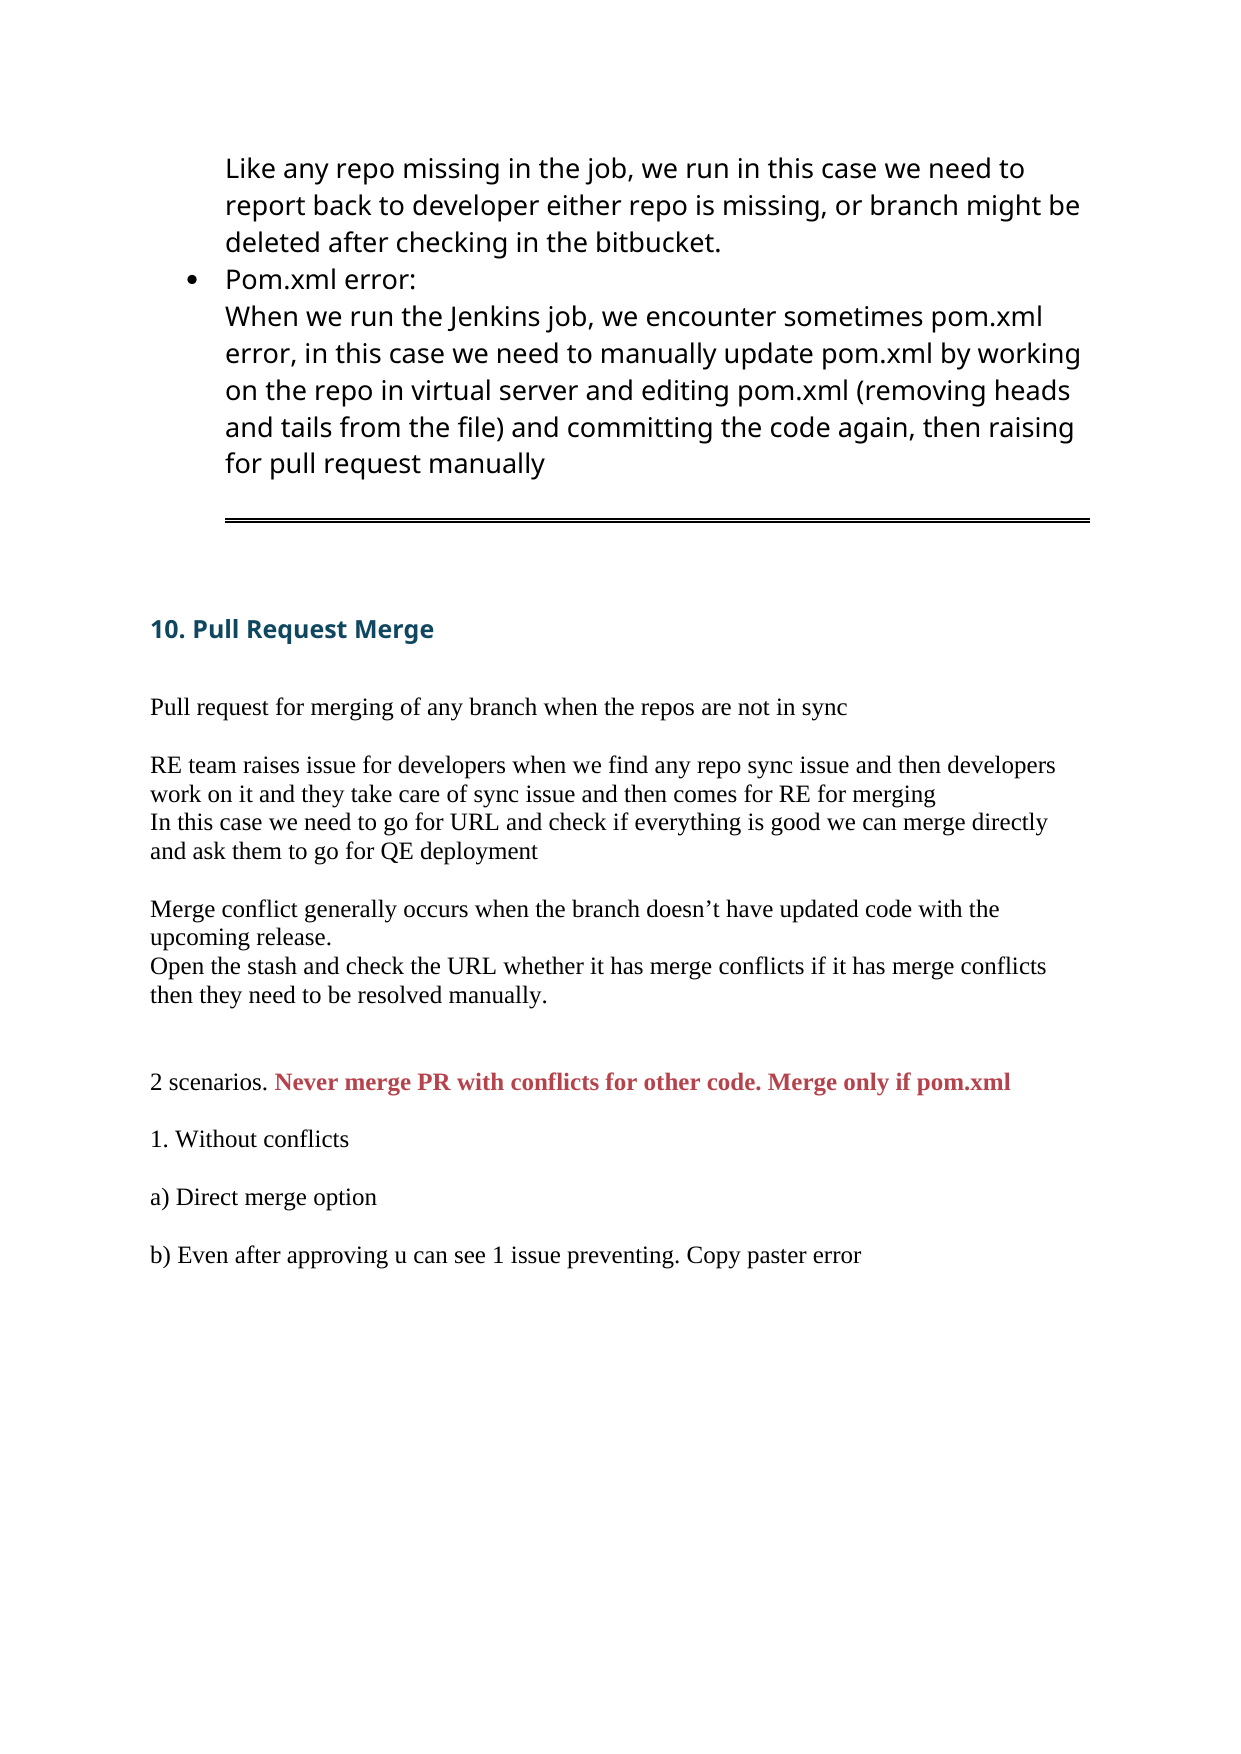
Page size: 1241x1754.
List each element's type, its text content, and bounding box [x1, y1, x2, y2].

text 1. Without conflicts [150, 1124, 1090, 1153]
text Merge conflict generally occurs when the branch doesn’t have updated code with the upcoming release. [150, 894, 1090, 951]
text In this case we need to go for URL and check if everything is good we can merge directly and ask them to go for QE deployment [150, 807, 1090, 865]
text Pull request for merging of any branch when the repos are not in sync [150, 692, 1090, 721]
text Open the stash and check the URL whether it has merge conflicts if it has merge conflicts then they need to be resolved manually. [150, 951, 1090, 1009]
text b) Even after approving u can see 1 issue preventing. Copy paster error [150, 1240, 1090, 1269]
list Pom.xml error: [187, 261, 1090, 297]
list When we run the Jenkins job, we encounter sometimes pom.xml error, in this case we need to manually update pom.xml by working on the repo in virtual server and editing pom.xml (removing heads and tails from the file) and committing the code again, then raising for pull request manually [225, 297, 1090, 482]
text a) Direct merge option [150, 1182, 1090, 1211]
text RE team raises issue for developers when we find any repo sync issue and then developers work on it and they take care of sync issue and then comes for RE for merging [150, 750, 1090, 807]
text 2 scenarios. Never merge PR with conflicts for other code. Merge only if pom.xml [150, 1067, 1090, 1095]
list Like any repo missing in the job, we run in this case we need to report back to developer either repo is missing, or branch might be deleted after checking in the bitbucket. [225, 150, 1090, 261]
subtitle 10. Pull Request Merge [150, 612, 1090, 646]
